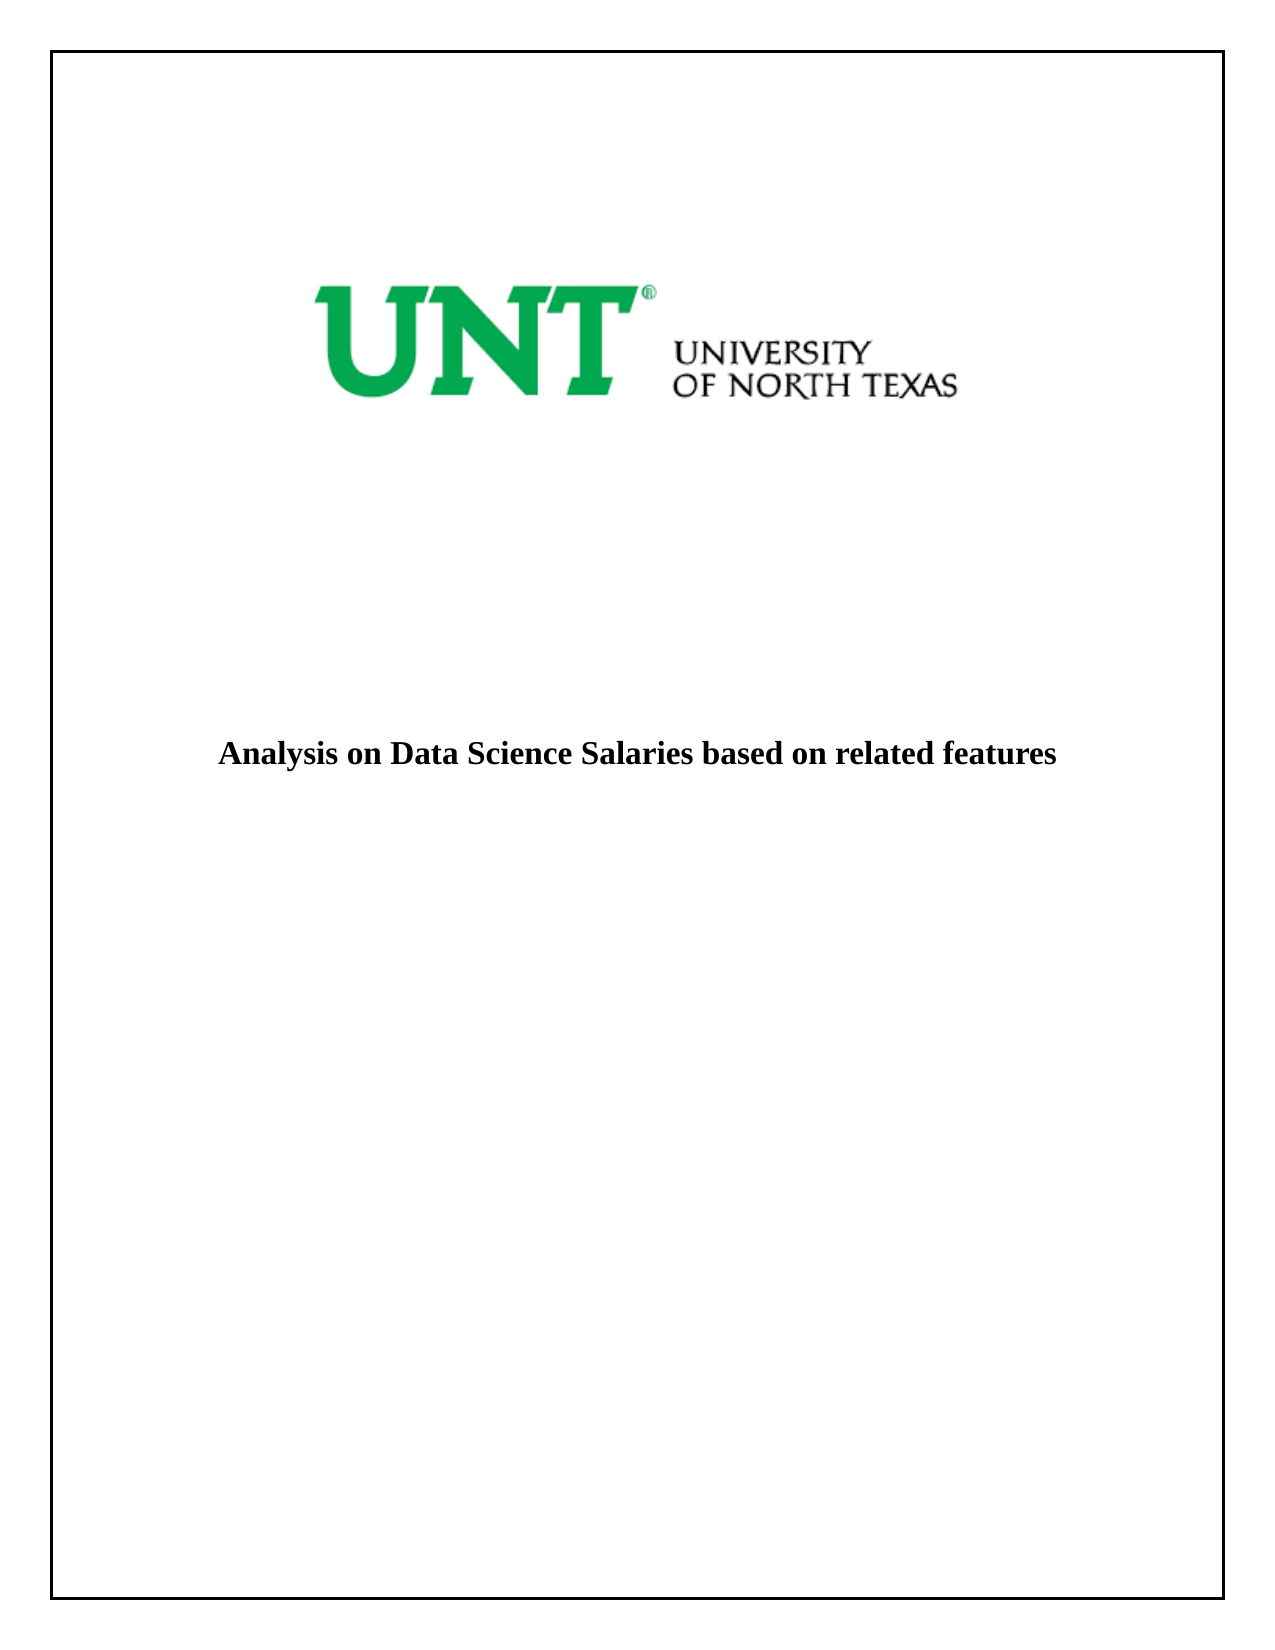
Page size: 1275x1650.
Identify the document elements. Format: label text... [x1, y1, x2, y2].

picture [300, 249, 975, 433]
text Analysis on Data Science Salaries based on related features [150, 733, 1125, 771]
